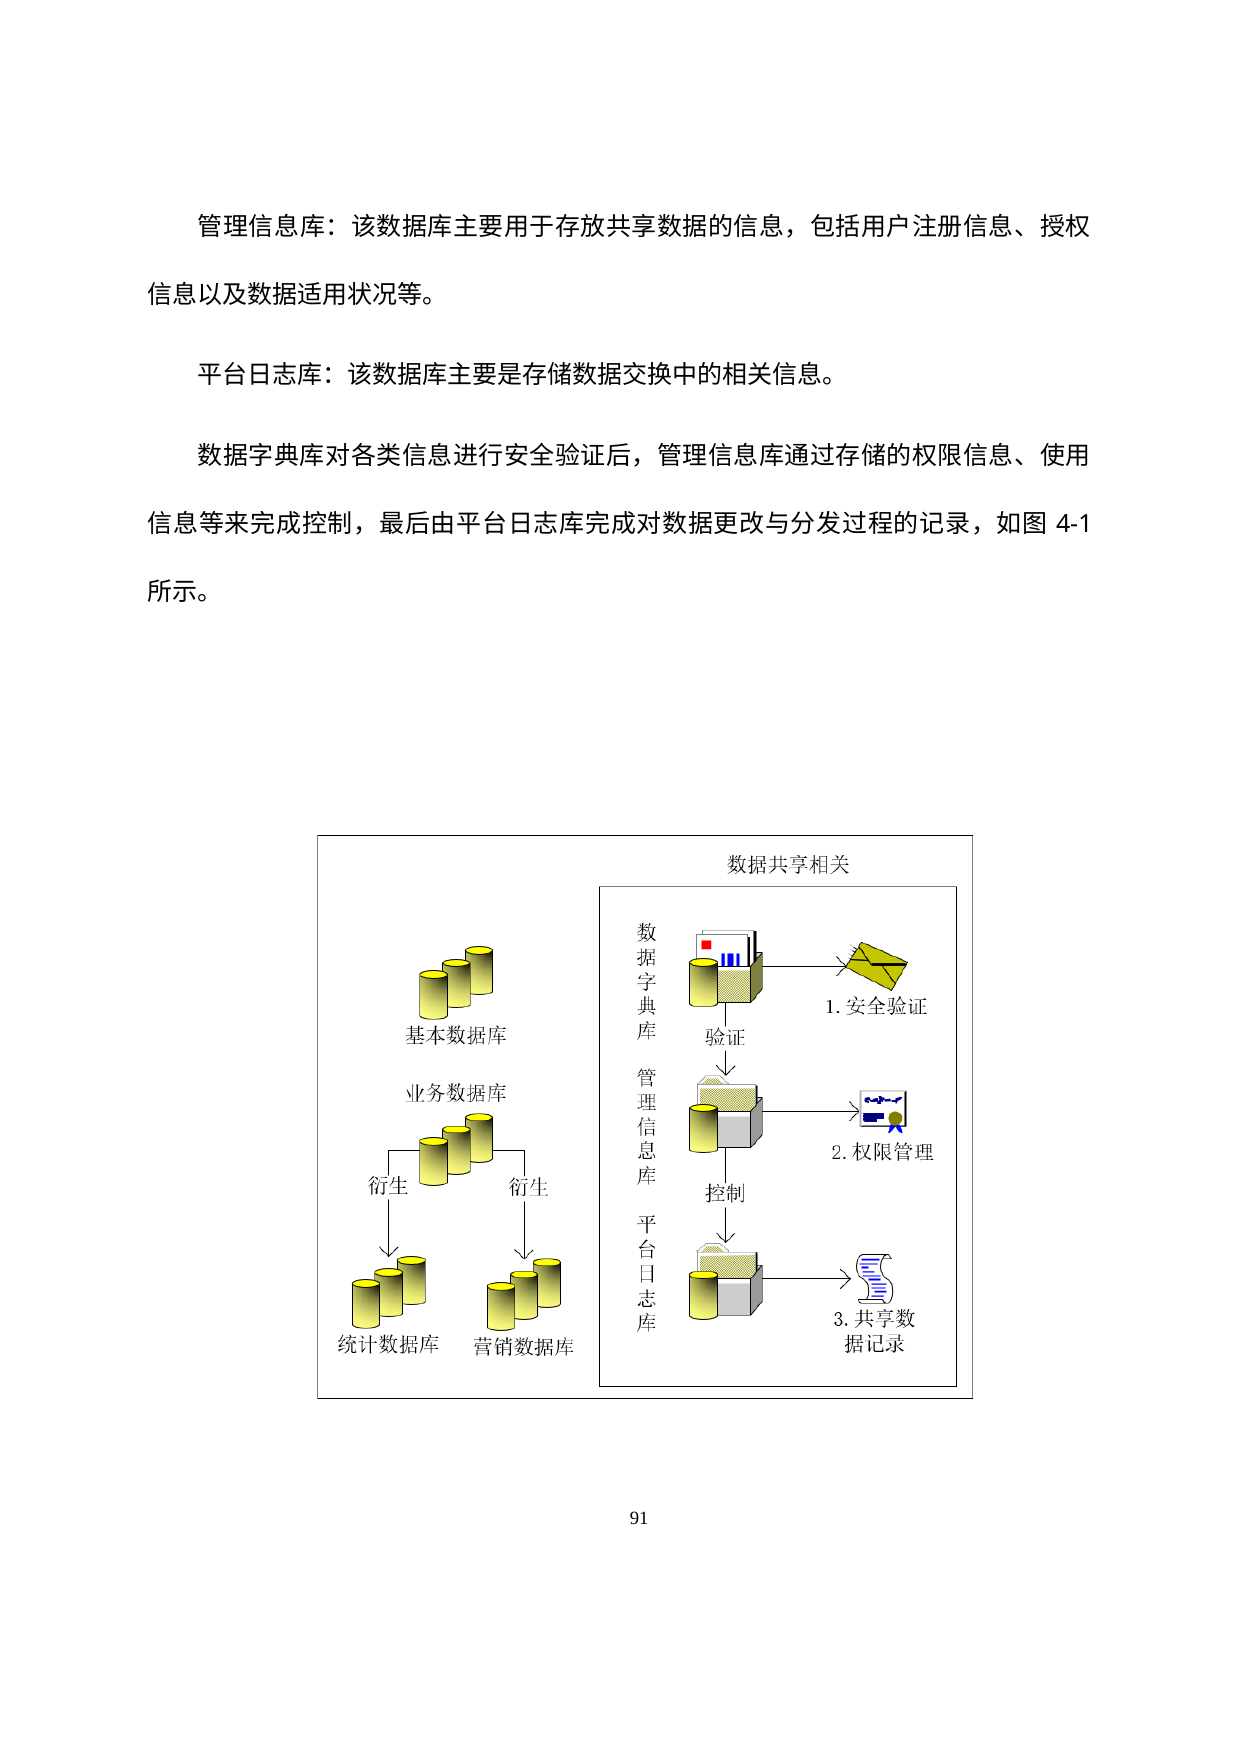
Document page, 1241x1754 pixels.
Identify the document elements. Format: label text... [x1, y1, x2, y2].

text 平台日志库：该数据库主要是存储数据交换中的相关信息。 [148, 339, 1092, 407]
picture [311, 830, 979, 1404]
text 数据字典库对各类信息进行安全验证后，管理信息库通过存储的权限信息、使用信息等来完成控制，最后由平台日志库完成对数据更改与分发过程的记录，如图4-1所示。 [148, 419, 1092, 623]
text 管理信息库：该数据库主要用于存放共享数据的信息，包括用户注册信息、授权信息以及数据适用状况等。 [148, 191, 1092, 327]
